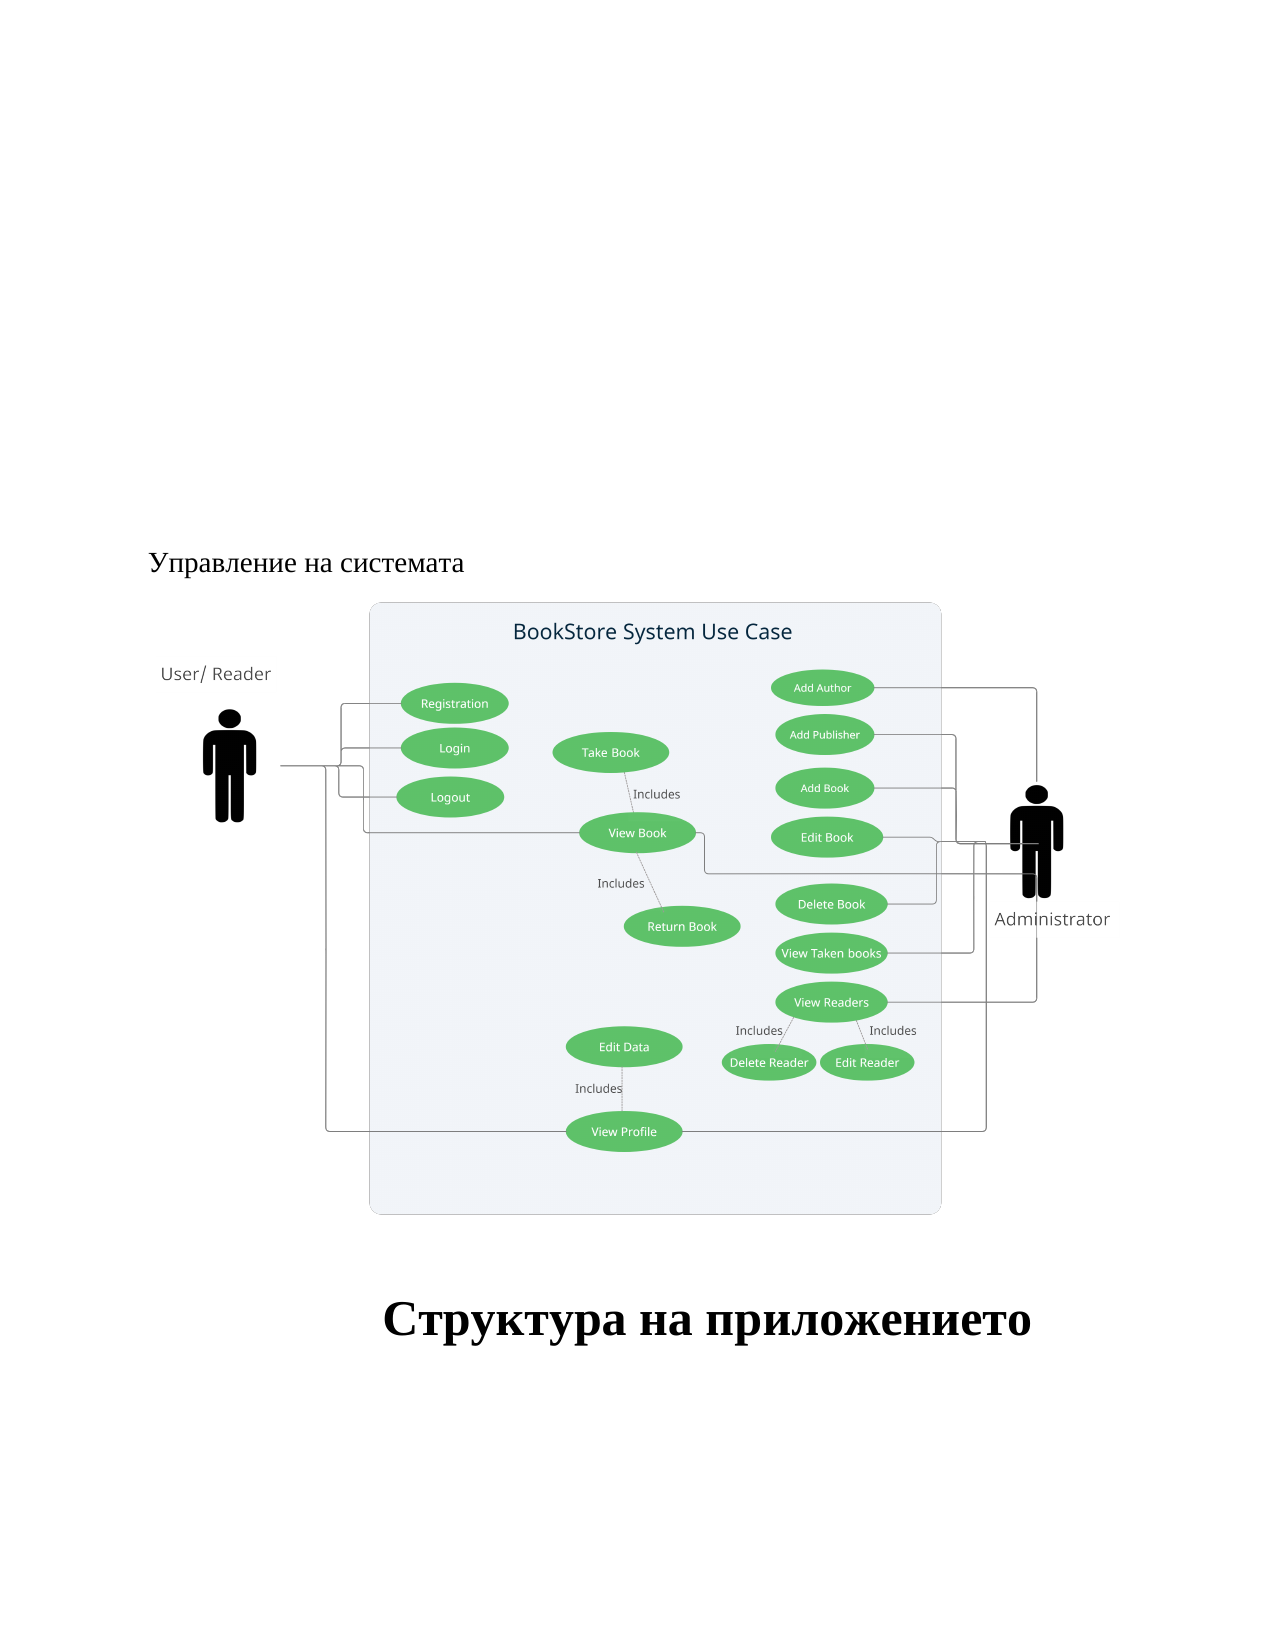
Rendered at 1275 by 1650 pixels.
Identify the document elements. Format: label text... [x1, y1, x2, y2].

subtitle Структура на приложението [382, 1289, 1127, 1346]
picture [147, 594, 1128, 1223]
text Управление на системата [148, 545, 1041, 579]
